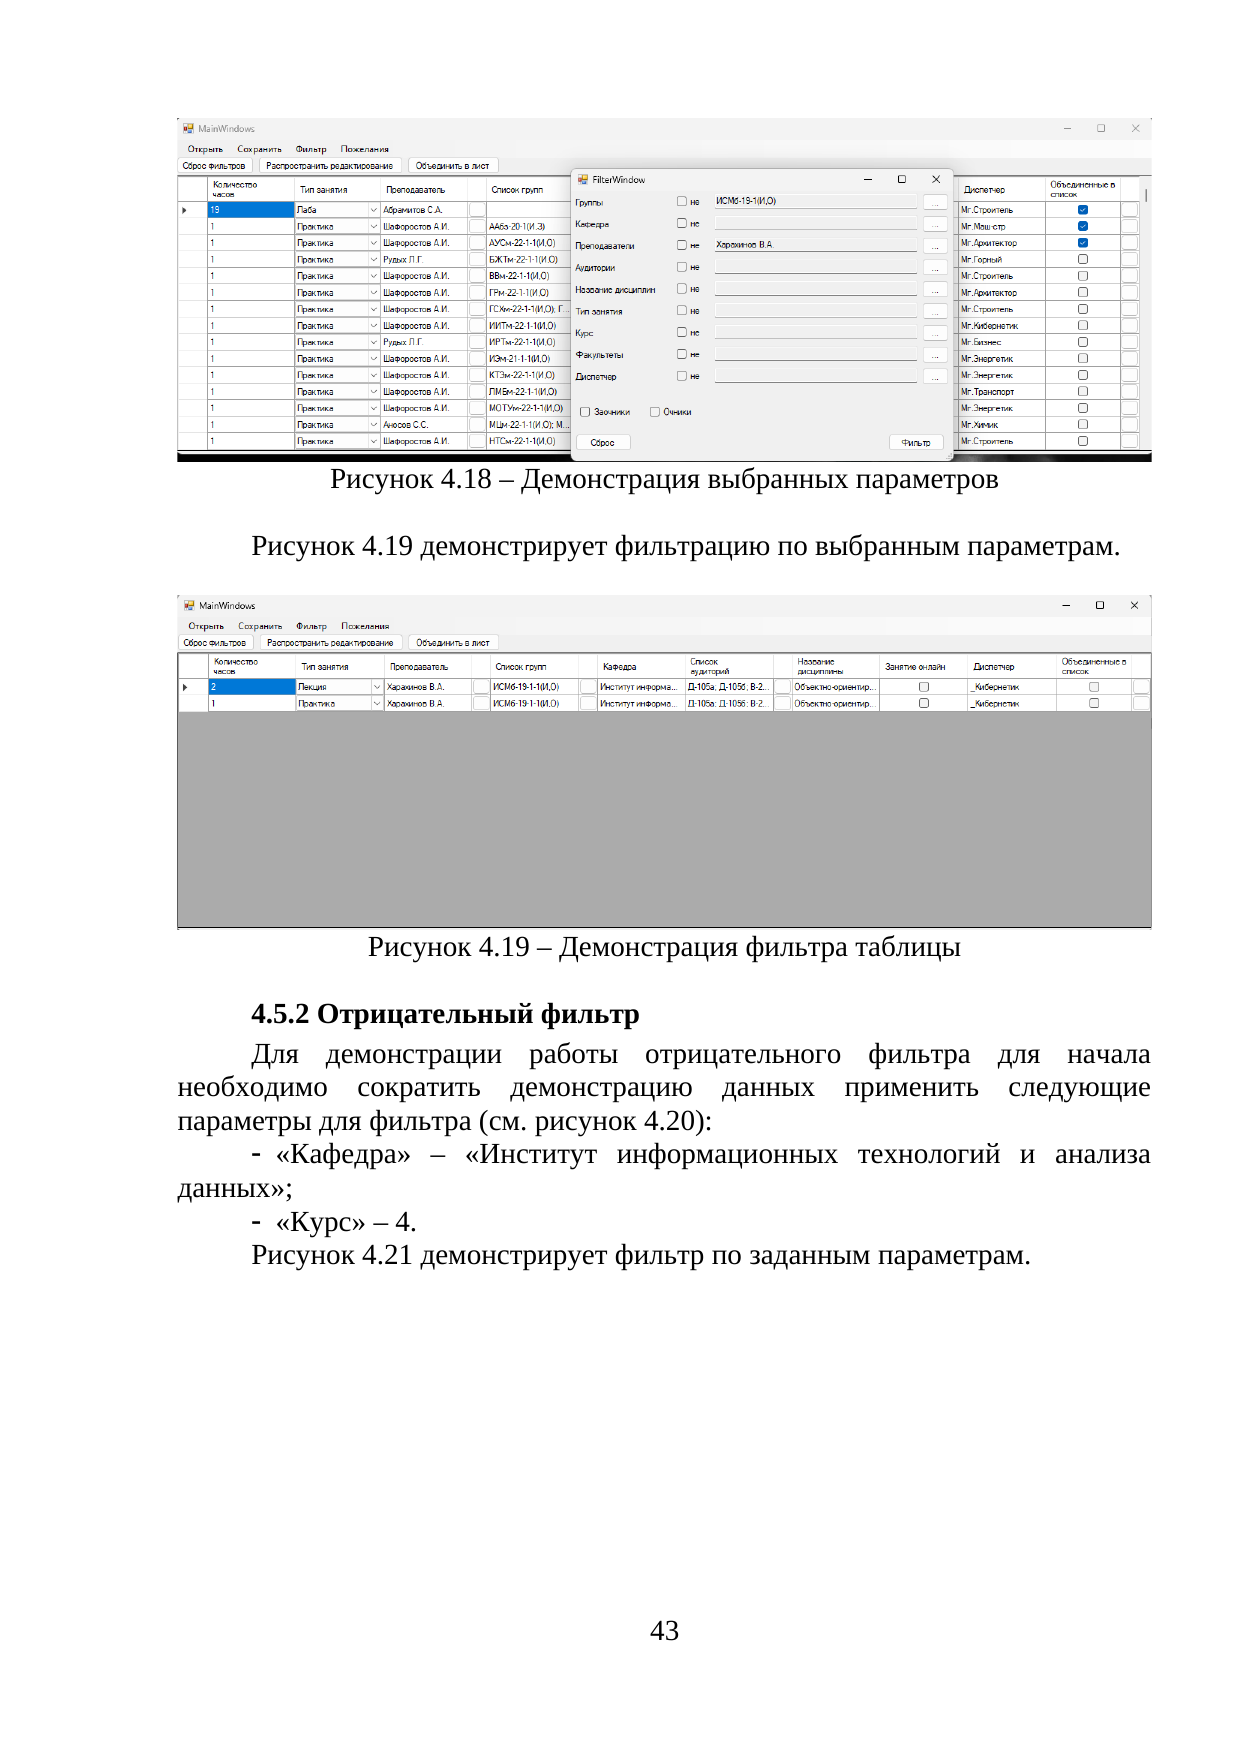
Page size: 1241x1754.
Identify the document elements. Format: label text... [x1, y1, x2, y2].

list «Кафедра» – «Институт информационных технологий и анализа данных»; [177, 1137, 1152, 1204]
picture [177, 595, 1152, 930]
subtitle Отрицательный фильтр [251, 996, 1152, 1030]
text Рисунок 4.18 – Демонстрация выбранных параметров [177, 462, 1152, 495]
list «Курс» – 4. [177, 1204, 1152, 1237]
text Рисунок 4.19 – Демонстрация фильтра таблицы [177, 930, 1152, 963]
text Для демонстрации работы отрицательного фильтра для начала необходимо сократить демонстрацию данных применить следующие параметры для фильтра (см. рисунок 4.20): [177, 1036, 1152, 1137]
text Рисунок 4.19 демонстрирует фильтрацию по выбранным параметрам. [177, 528, 1152, 562]
text Рисунок 4.21 демонстрирует фильтр по заданным параметрам. [177, 1237, 1152, 1271]
picture [177, 118, 1152, 462]
